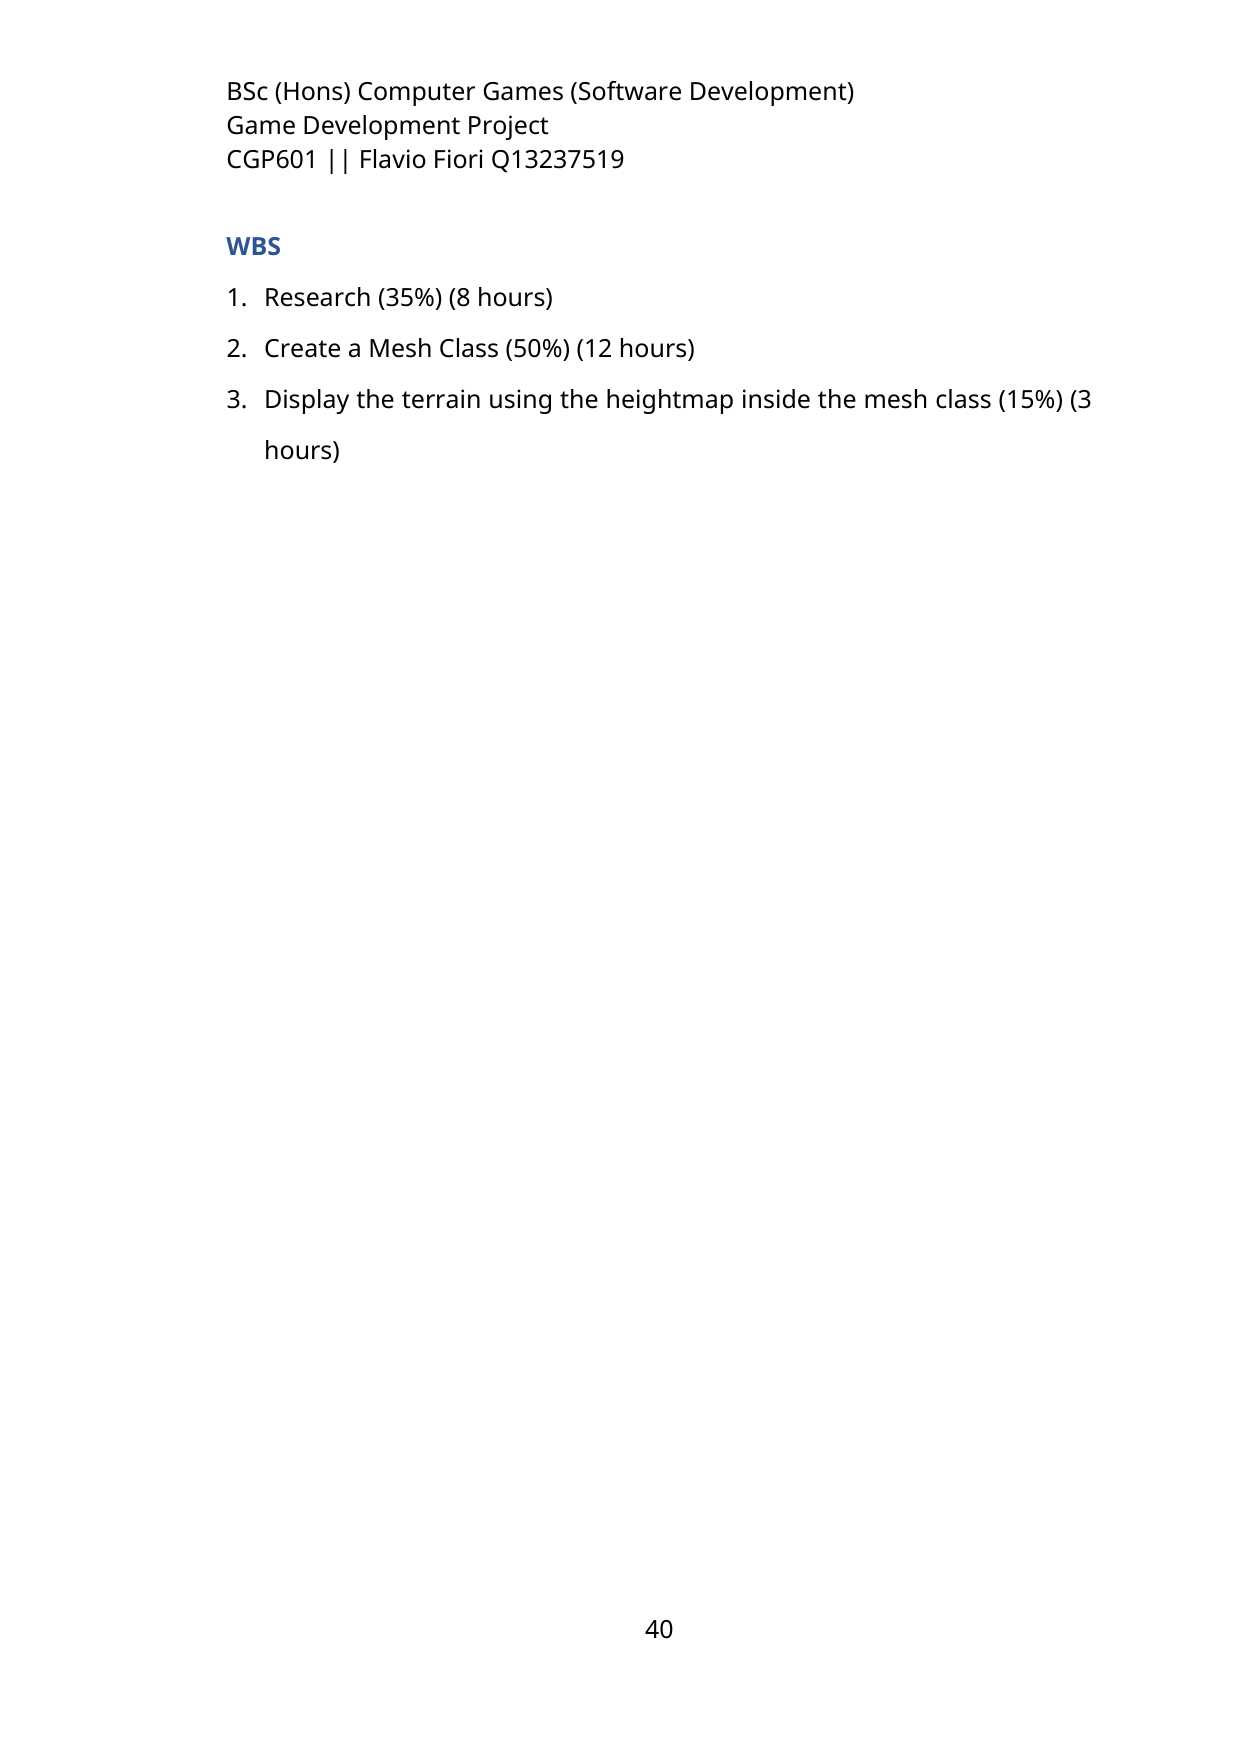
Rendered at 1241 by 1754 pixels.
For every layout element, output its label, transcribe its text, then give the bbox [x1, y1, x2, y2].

list Create a Mesh Class (50%) (12 hours) [226, 331, 1092, 365]
list Research (35%) (8 hours) [226, 280, 1092, 314]
subtitle WBS [226, 229, 1092, 263]
list Display the terrain using the heightmap inside the mesh class (15%) (3 hours) [226, 382, 1092, 467]
